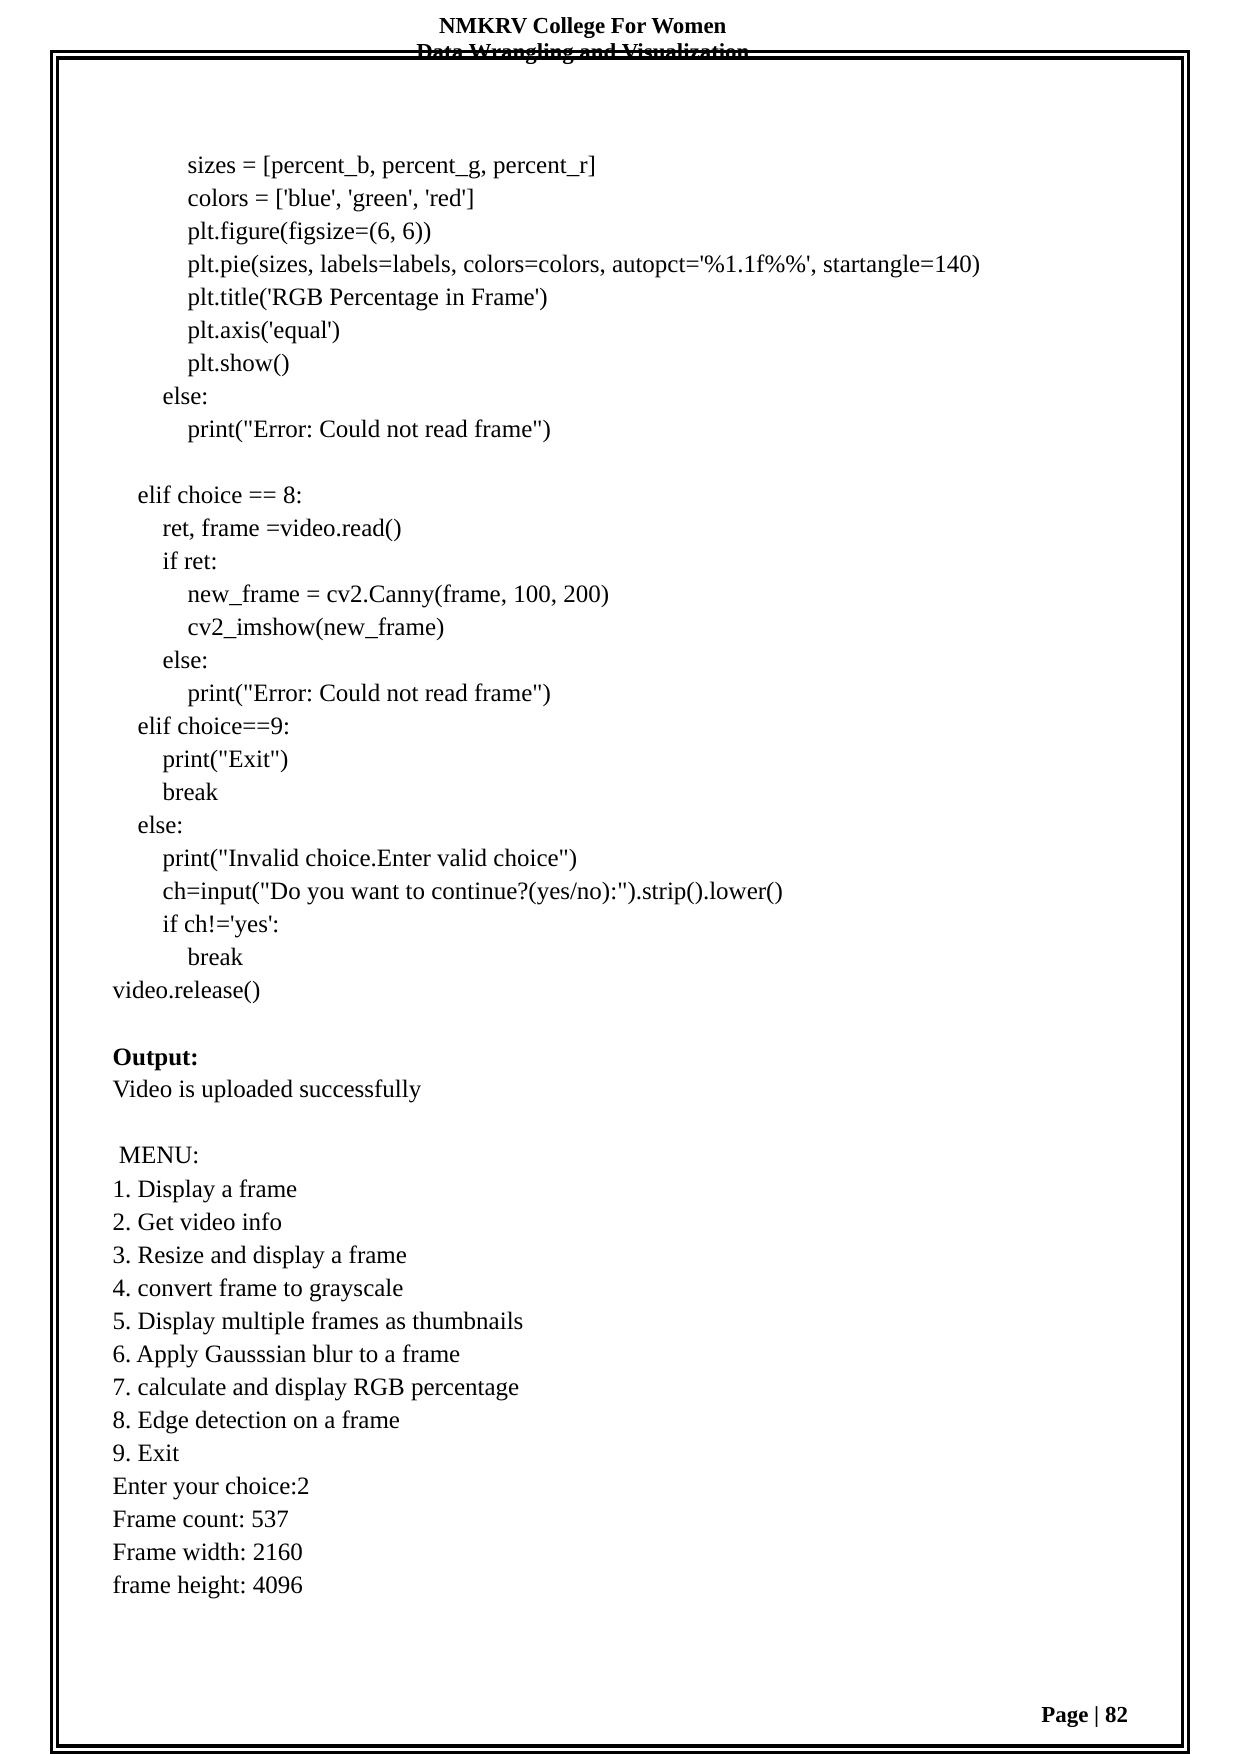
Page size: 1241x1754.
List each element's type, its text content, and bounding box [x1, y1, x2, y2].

text video.release() [112, 976, 1128, 1004]
text print("Error: Could not read frame") [112, 414, 1128, 443]
text ret, frame =video.read() [112, 513, 1128, 542]
text Enter your choice:2 [112, 1471, 1128, 1499]
text MENU: [112, 1141, 1128, 1169]
text new_frame = cv2.Canny(frame, 100, 200) [112, 579, 1128, 608]
text if ch!='yes': [112, 909, 1128, 938]
text ch=input("Do you want to continue?(yes/no):").strip().lower() [112, 876, 1128, 905]
text else: [112, 645, 1128, 674]
text 1. Display a frame [112, 1174, 1128, 1202]
text plt.figure(figsize=(6, 6)) [112, 216, 1128, 245]
text plt.axis('equal') [112, 315, 1128, 344]
text 6. Apply Gausssian blur to a frame [112, 1339, 1128, 1367]
text Frame count: 537 [112, 1504, 1128, 1533]
text 5. Display multiple frames as thumbnails [112, 1306, 1128, 1334]
text elif choice==9: [112, 711, 1128, 740]
text else: [112, 810, 1128, 839]
text 8. Edge detection on a frame [112, 1405, 1128, 1433]
text print("Error: Could not read frame") [112, 678, 1128, 707]
text print("Invalid choice.Enter valid choice") [112, 843, 1128, 872]
text if ret: [112, 546, 1128, 575]
text Output: [112, 1042, 1128, 1070]
text plt.pie(sizes, labels=labels, colors=colors, autopct='%1.1f%%', startangle=140) [112, 249, 1128, 278]
text colors = ['blue', 'green', 'red'] [112, 183, 1128, 212]
text 7. calculate and display RGB percentage [112, 1372, 1128, 1401]
text sizes = [percent_b, percent_g, percent_r] [112, 150, 1128, 179]
text cv2_imshow(new_frame) [112, 612, 1128, 641]
text 2. Get video info [112, 1207, 1128, 1235]
text 9. Exit [112, 1438, 1128, 1467]
text break [112, 777, 1128, 806]
text elif choice == 8: [112, 480, 1128, 509]
text 4. convert frame to grayscale [112, 1273, 1128, 1301]
text print("Exit") [112, 744, 1128, 773]
text break [112, 942, 1128, 971]
text Frame width: 2160 [112, 1537, 1128, 1566]
text 3. Resize and display a frame [112, 1240, 1128, 1268]
text frame height: 4096 [112, 1570, 1128, 1599]
text Video is uploaded successfully [112, 1074, 1128, 1103]
text else: [112, 381, 1128, 410]
text plt.title('RGB Percentage in Frame') [112, 282, 1128, 311]
text plt.show() [112, 348, 1128, 377]
